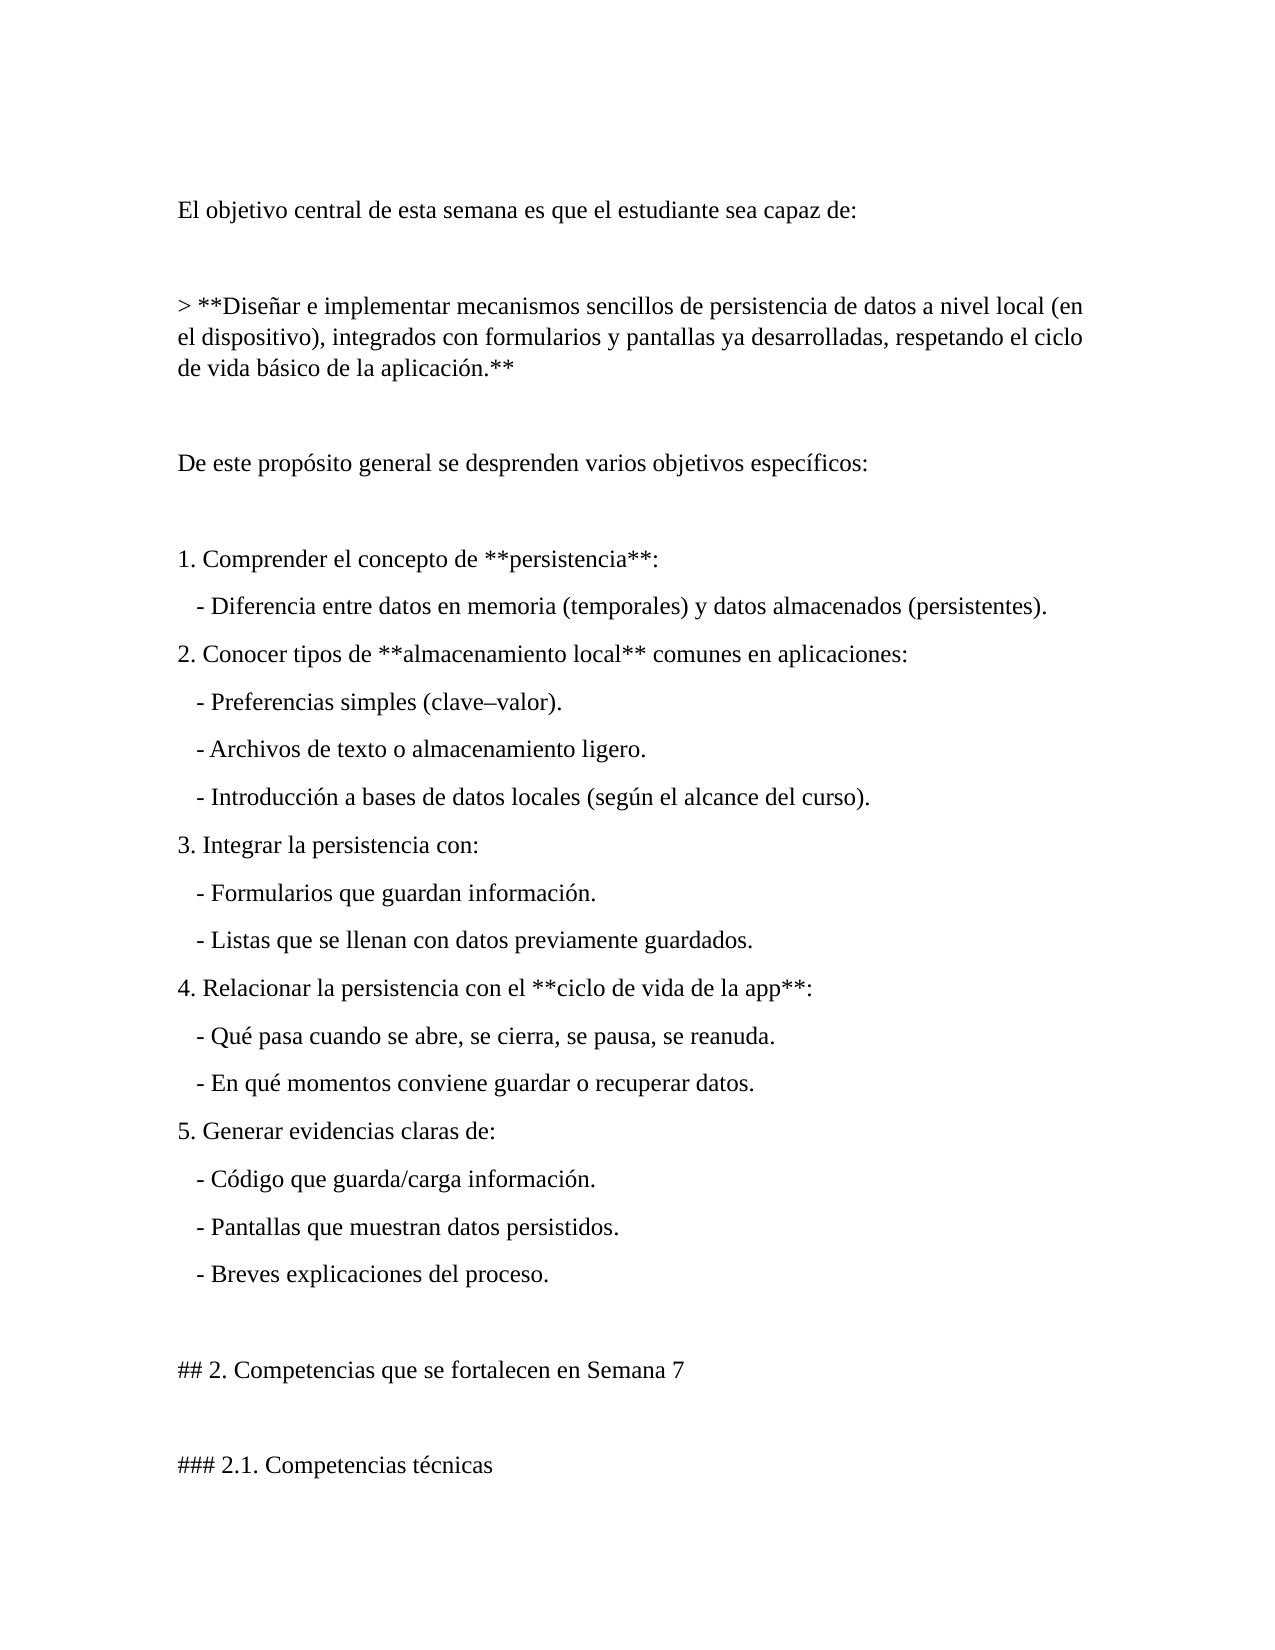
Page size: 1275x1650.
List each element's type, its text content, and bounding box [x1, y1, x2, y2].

text 5. Generar evidencias claras de: [177, 1116, 1098, 1145]
text - Breves explicaciones del proceso. [177, 1259, 1098, 1288]
text - Formularios que guardan información. [177, 878, 1098, 906]
text ### 2.1. Competencias técnicas [177, 1450, 1098, 1479]
text 1. Comprender el concepto de **persistencia**: [177, 544, 1098, 572]
text - Preferencias simples (clave–valor). [177, 687, 1098, 716]
text - En qué momentos conviene guardar o recuperar datos. [177, 1068, 1098, 1097]
text - Diferencia entre datos en memoria (temporales) y datos almacenados (persistentes). [177, 591, 1098, 620]
text 3. Integrar la persistencia con: [177, 830, 1098, 859]
text De este propósito general se desprenden varios objetivos específicos: [177, 448, 1098, 477]
text ## 2. Competencias que se fortalecen en Semana 7 [177, 1355, 1098, 1383]
text - Archivos de texto o almacenamiento ligero. [177, 734, 1098, 763]
text 2. Conocer tipos de **almacenamiento local** comunes en aplicaciones: [177, 639, 1098, 668]
text - Listas que se llenan con datos previamente guardados. [177, 925, 1098, 954]
text - Qué pasa cuando se abre, se cierra, se pausa, se reanuda. [177, 1021, 1098, 1049]
text El objetivo central de esta semana es que el estudiante sea capaz de: [177, 195, 1098, 224]
text - Introducción a bases de datos locales (según el alcance del curso). [177, 782, 1098, 811]
text > **Diseñar e implementar mecanismos sencillos de persistencia de datos a nivel local (en el dispositivo), integrados con formularios y pantallas ya desarrolladas, respetando el ciclo de vida básico de la aplicación.** [177, 291, 1098, 382]
text - Código que guarda/carga información. [177, 1164, 1098, 1193]
text - Pantallas que muestran datos persistidos. [177, 1212, 1098, 1240]
text 4. Relacionar la persistencia con el **ciclo de vida de la app**: [177, 973, 1098, 1002]
